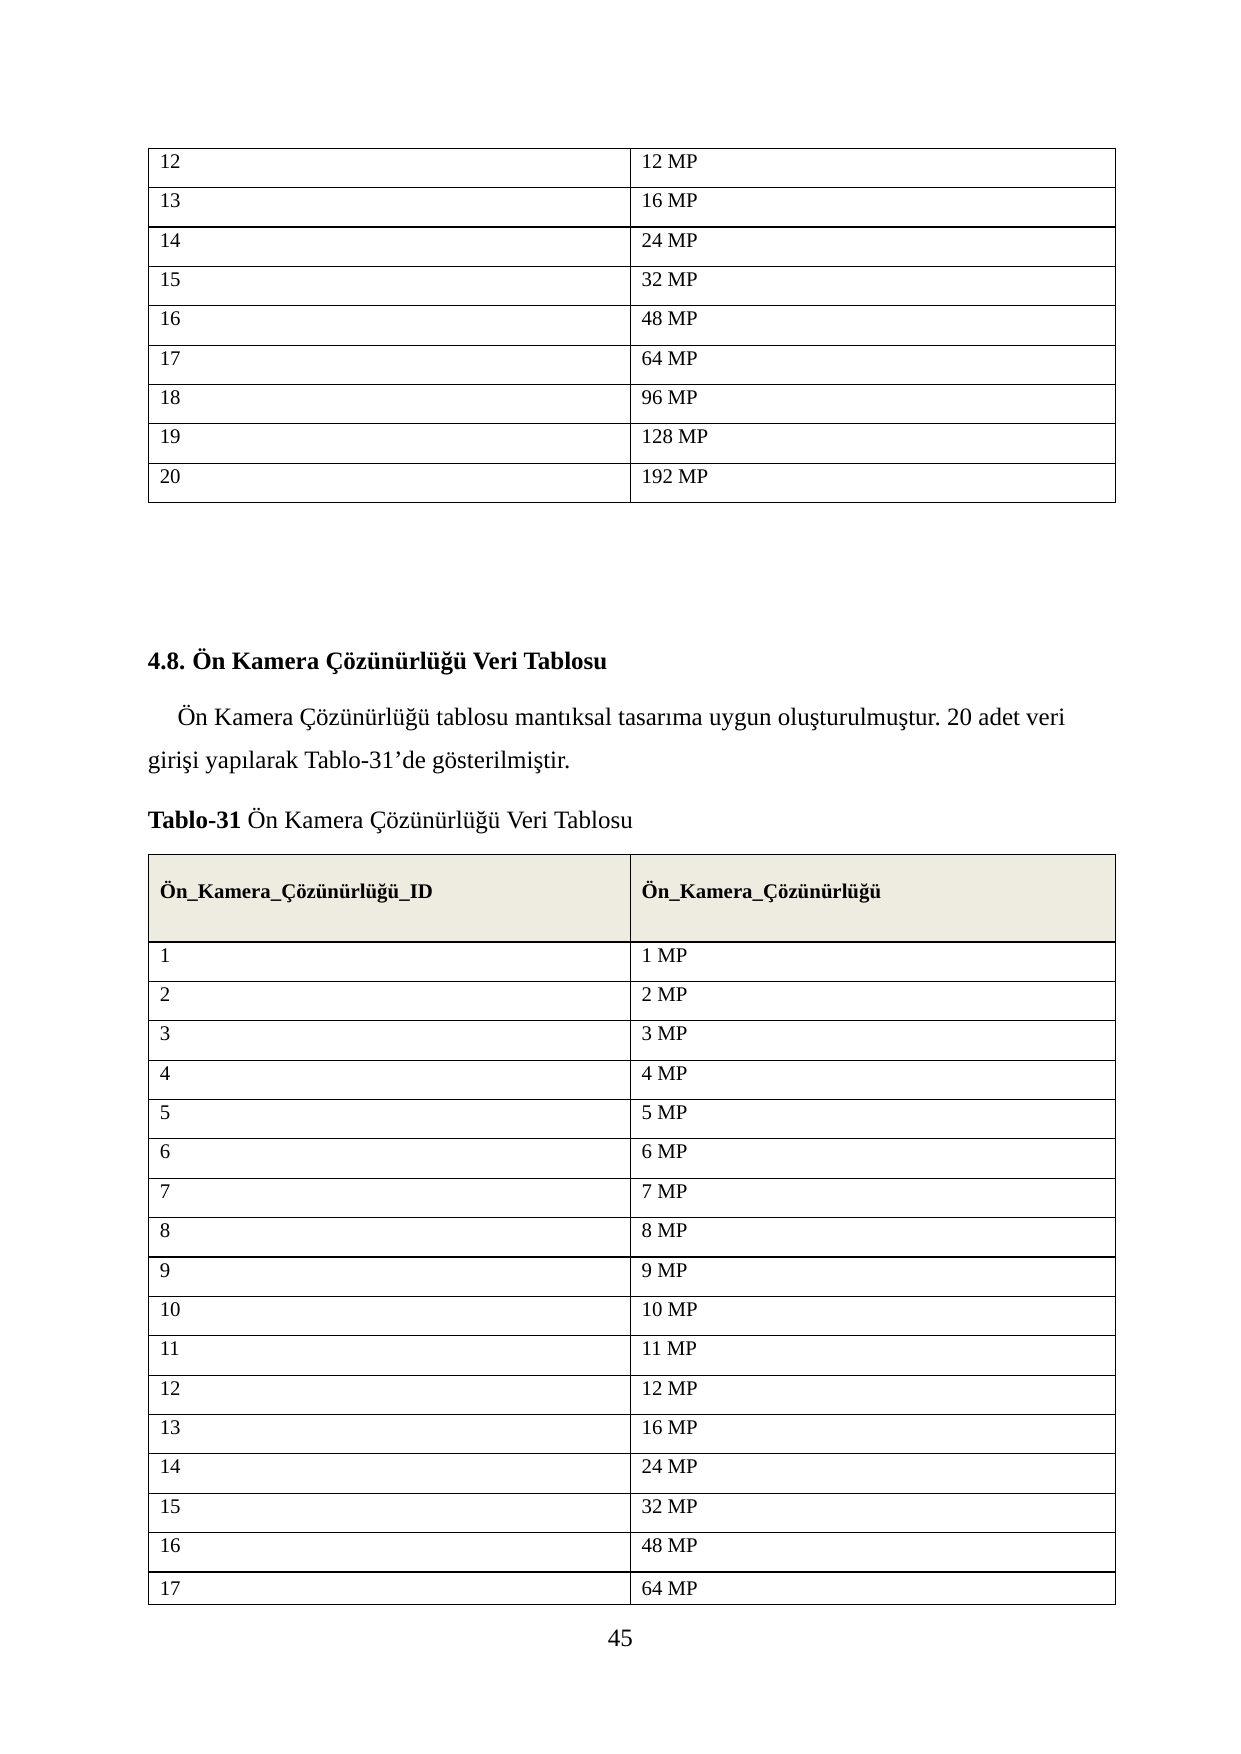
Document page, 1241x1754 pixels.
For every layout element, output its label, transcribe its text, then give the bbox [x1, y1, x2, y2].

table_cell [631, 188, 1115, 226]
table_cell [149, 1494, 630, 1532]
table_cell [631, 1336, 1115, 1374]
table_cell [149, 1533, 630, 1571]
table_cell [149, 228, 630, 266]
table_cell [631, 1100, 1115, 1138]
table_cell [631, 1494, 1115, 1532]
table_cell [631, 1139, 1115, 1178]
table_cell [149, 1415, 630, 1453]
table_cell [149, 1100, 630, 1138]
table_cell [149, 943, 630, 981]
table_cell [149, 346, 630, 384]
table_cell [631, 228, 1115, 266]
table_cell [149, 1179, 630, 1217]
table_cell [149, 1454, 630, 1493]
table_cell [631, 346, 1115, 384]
text Tablo-31 Ön Kamera Çözünürlüğü Veri Tablosu [148, 805, 1092, 833]
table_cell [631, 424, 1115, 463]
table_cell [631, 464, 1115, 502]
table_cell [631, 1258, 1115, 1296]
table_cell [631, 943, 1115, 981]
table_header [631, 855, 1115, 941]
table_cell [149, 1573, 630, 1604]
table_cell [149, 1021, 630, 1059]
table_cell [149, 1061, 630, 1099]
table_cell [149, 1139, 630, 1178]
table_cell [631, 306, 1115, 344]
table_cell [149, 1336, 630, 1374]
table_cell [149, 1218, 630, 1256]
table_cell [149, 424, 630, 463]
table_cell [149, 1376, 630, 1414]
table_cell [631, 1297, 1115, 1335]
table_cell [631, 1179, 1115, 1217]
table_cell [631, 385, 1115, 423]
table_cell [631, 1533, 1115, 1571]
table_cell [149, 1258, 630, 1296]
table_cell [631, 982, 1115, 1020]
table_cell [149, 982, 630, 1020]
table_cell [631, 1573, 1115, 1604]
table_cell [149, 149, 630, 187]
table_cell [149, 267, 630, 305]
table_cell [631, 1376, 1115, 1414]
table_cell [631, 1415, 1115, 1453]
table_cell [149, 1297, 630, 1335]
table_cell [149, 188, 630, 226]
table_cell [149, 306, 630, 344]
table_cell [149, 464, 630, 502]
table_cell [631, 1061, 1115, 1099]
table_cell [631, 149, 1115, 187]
subtitle Ön Kamera Çözünürlüğü Veri Tablosu [148, 646, 1092, 675]
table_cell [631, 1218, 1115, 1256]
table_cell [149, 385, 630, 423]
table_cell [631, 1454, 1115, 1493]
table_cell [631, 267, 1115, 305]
text Ön Kamera Çözünürlüğü tablosu mantıksal tasarıma uygun oluşturulmuştur. 20 adet veri girişi yapılarak Tablo-31’de gösterilmiştir. [148, 702, 1092, 774]
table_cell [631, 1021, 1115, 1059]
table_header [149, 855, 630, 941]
